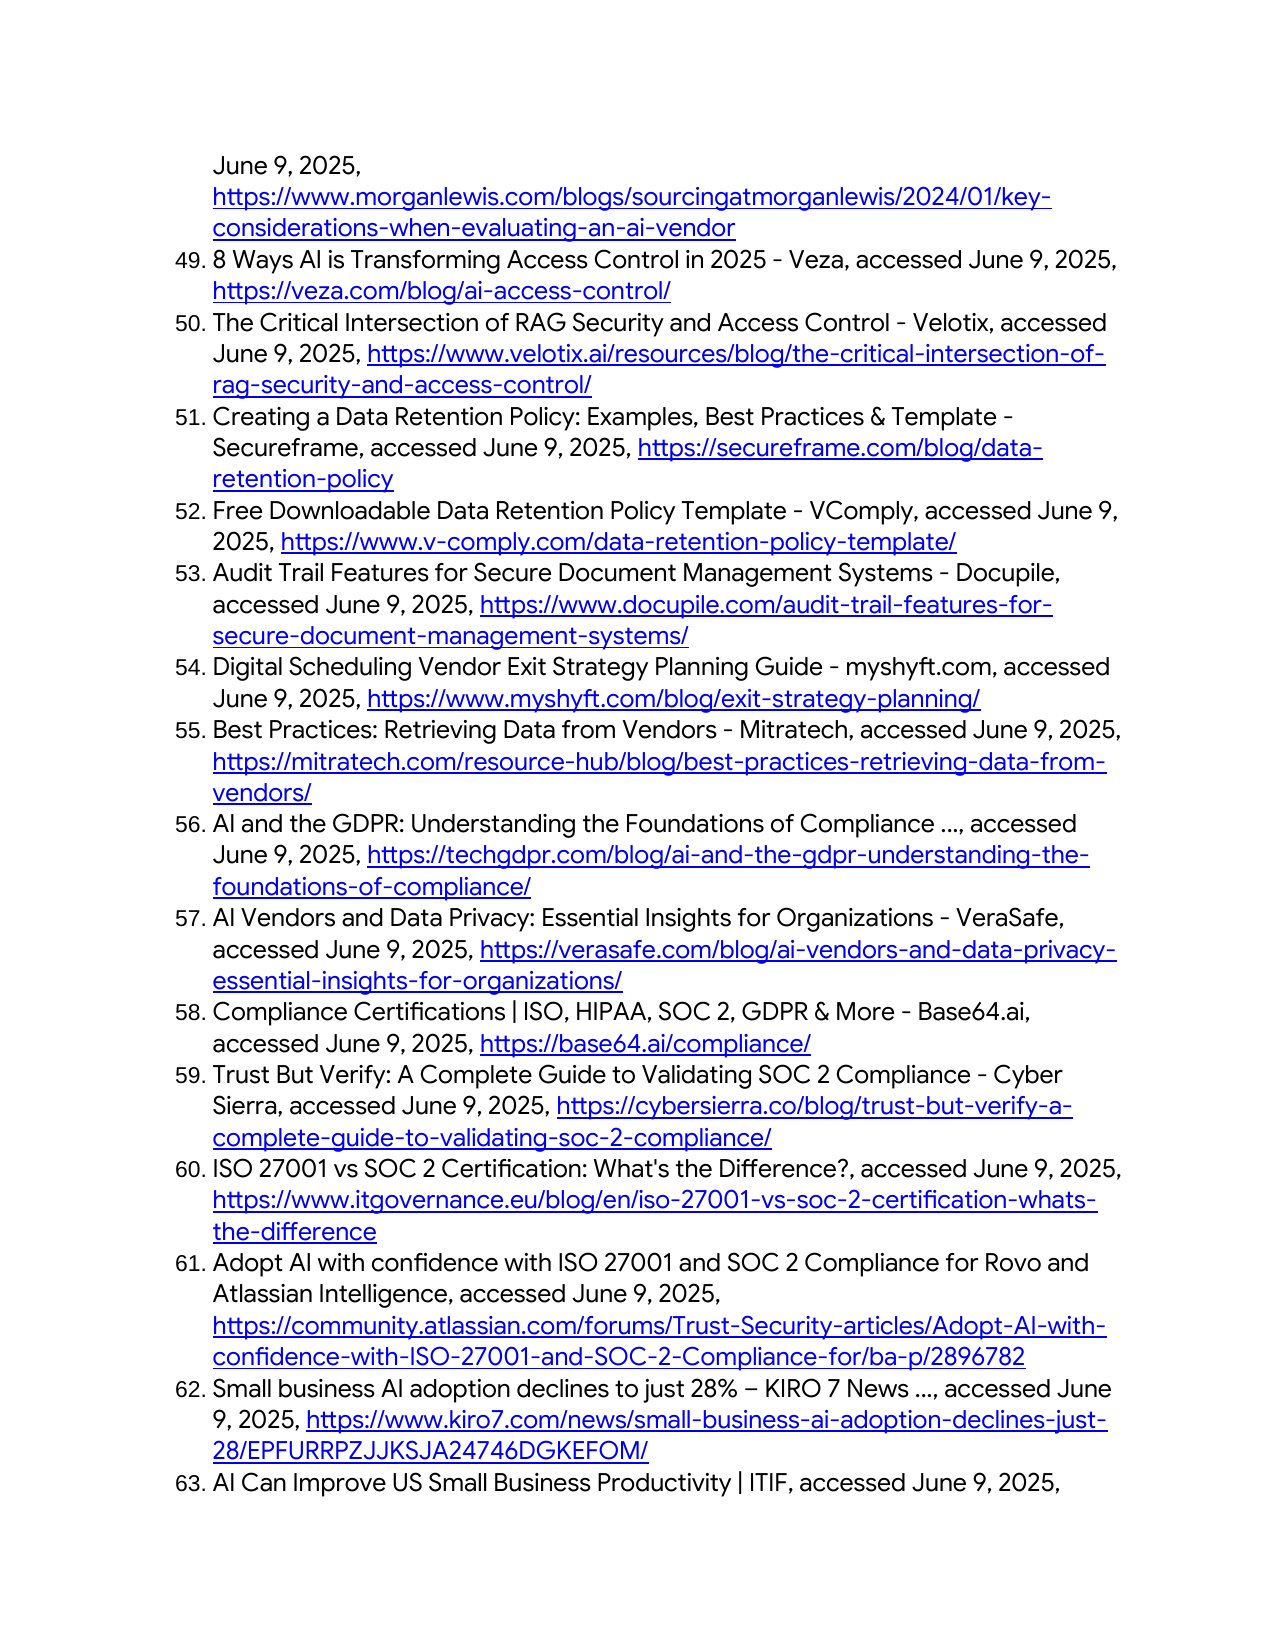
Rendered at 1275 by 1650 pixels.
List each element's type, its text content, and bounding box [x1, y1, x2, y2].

list 8 Ways AI is Transforming Access Control in 2025 - Veza, accessed June 9, 2025, https://veza.com/blog/ai-access-control/ [175, 244, 1125, 307]
list Best Practices: Retrieving Data from Vendors - Mitratech, accessed June 9, 2025, https://mitratech.com/resource-hub/blog/best-practices-retrieving-data-from-vendors/ [175, 714, 1125, 808]
list AI and the GDPR: Understanding the Foundations of Compliance ..., accessed June 9, 2025, https://techgdpr.com/blog/ai-and-the-gdpr-understanding-the-foundations-of-compliance/ [175, 808, 1125, 902]
list The Critical Intersection of RAG Security and Access Control - Velotix, accessed June 9, 2025, https://www.velotix.ai/resources/blog/the-critical-intersection-of-rag-security-and-access-control/ [175, 307, 1125, 401]
list Small business AI adoption declines to just 28% – KIRO 7 News ..., accessed June 9, 2025, https://www.kiro7.com/news/small-business-ai-adoption-declines-just-28/EPFURRPZJJKSJA24746DGKEFOM/ [175, 1373, 1125, 1467]
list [175, 150, 1125, 244]
list Trust But Verify: A Complete Guide to Validating SOC 2 Compliance - Cyber Sierra, accessed June 9, 2025, https://cybersierra.co/blog/trust-but-verify-a-complete-guide-to-validating-soc-2-compliance/ [175, 1059, 1125, 1153]
list Compliance Certifications | ISO, HIPAA, SOC 2, GDPR & More - Base64.ai, accessed June 9, 2025, https://base64.ai/compliance/ [175, 997, 1125, 1059]
list ISO 27001 vs SOC 2 Certification: What's the Difference?, accessed June 9, 2025, https://www.itgovernance.eu/blog/en/iso-27001-vs-soc-2-certification-whats-the-difference [175, 1153, 1125, 1247]
list Creating a Data Retention Policy: Examples, Best Practices & Template - Secureframe, accessed June 9, 2025, https://secureframe.com/blog/data-retention-policy [175, 401, 1125, 495]
list AI Vendors and Data Privacy: Essential Insights for Organizations - VeraSafe, accessed June 9, 2025, https://verasafe.com/blog/ai-vendors-and-data-privacy-essential-insights-for-organizations/ [175, 902, 1125, 997]
list Audit Trail Features for Secure Document Management Systems - Docupile, accessed June 9, 2025, https://www.docupile.com/audit-trail-features-for-secure-document-management-systems/ [175, 558, 1125, 652]
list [175, 1467, 1125, 1498]
list Adopt AI with confidence with ISO 27001 and SOC 2 Compliance for Rovo and Atlassian Intelligence, accessed June 9, 2025, https://community.atlassian.com/forums/Trust-Security-articles/Adopt-AI-with-confidence-with-ISO-27001-and-SOC-2-Compliance-for/ba-p/2896782 [175, 1247, 1125, 1373]
list Free Downloadable Data Retention Policy Template - VComply, accessed June 9, 2025, https://www.v-comply.com/data-retention-policy-template/ [175, 495, 1125, 558]
list Digital Scheduling Vendor Exit Strategy Planning Guide - myshyft.com, accessed June 9, 2025, https://www.myshyft.com/blog/exit-strategy-planning/ [175, 652, 1125, 714]
